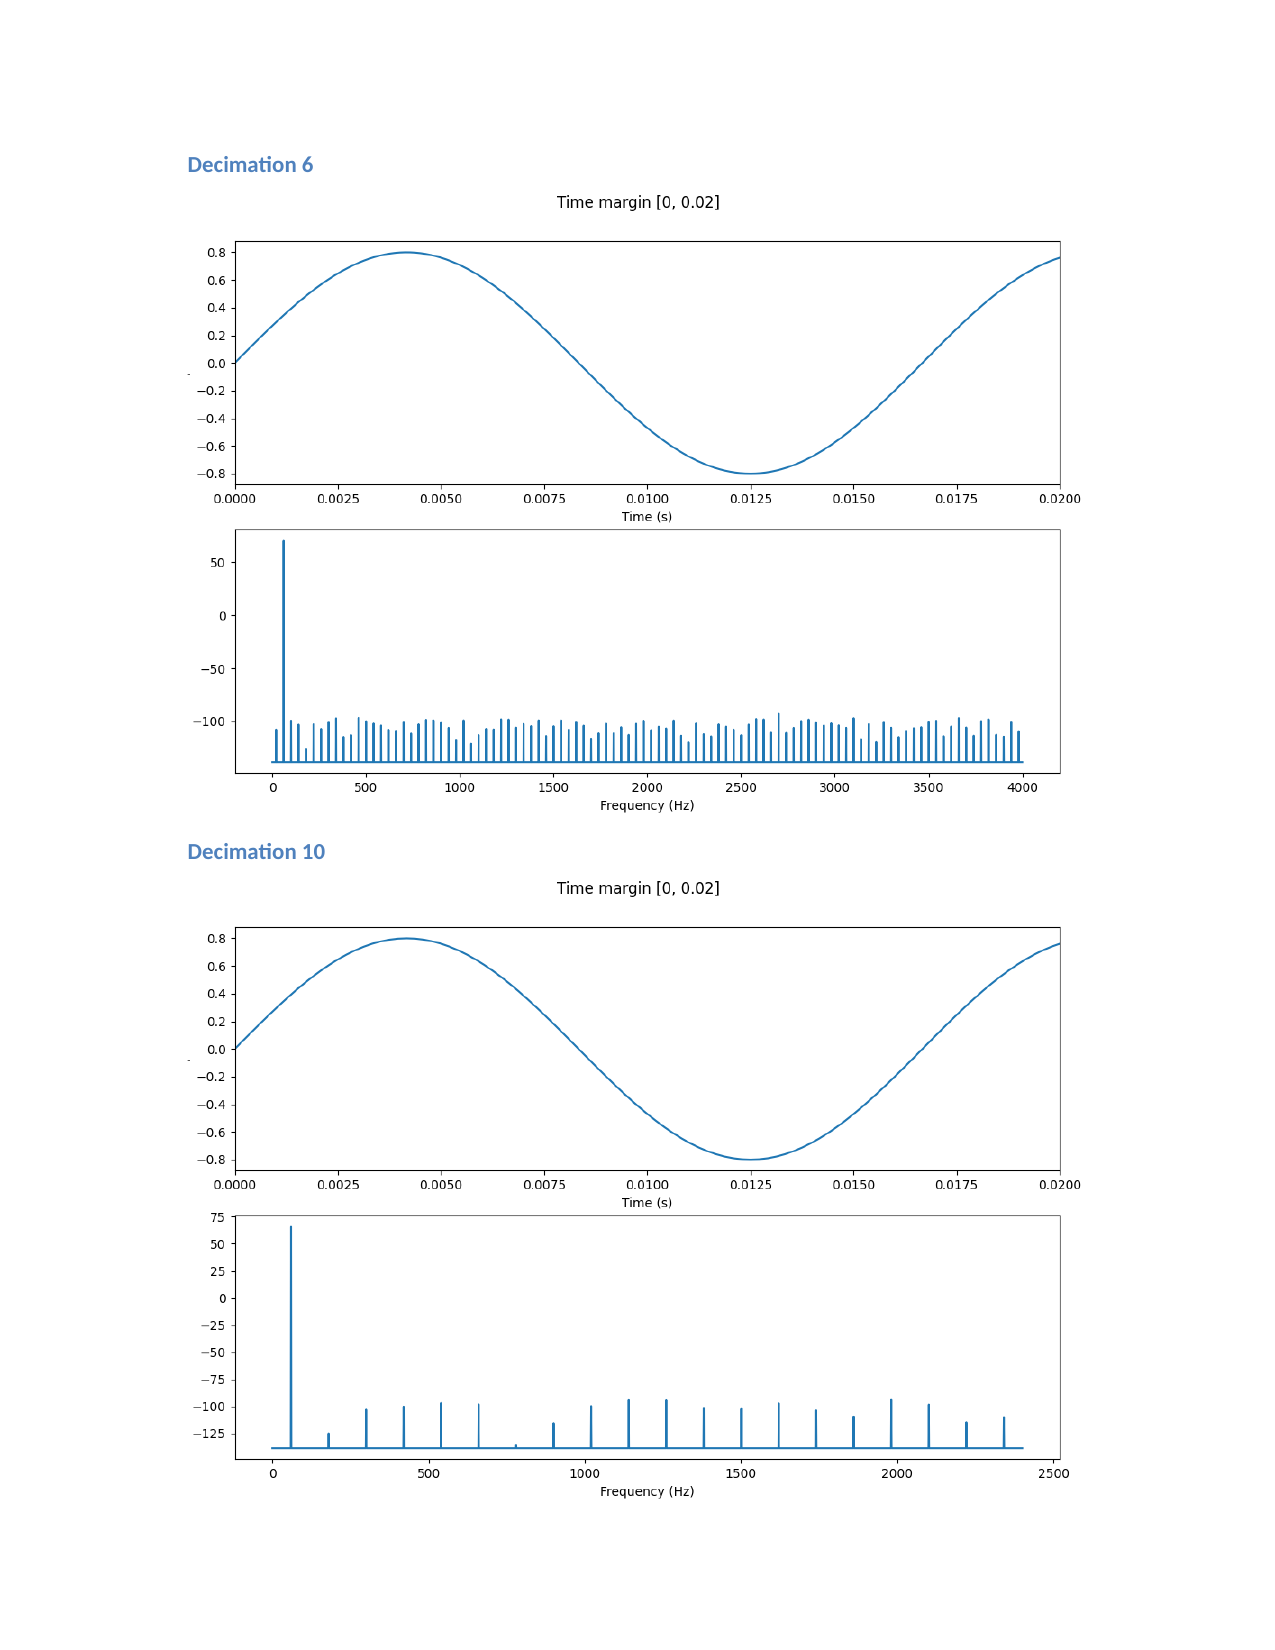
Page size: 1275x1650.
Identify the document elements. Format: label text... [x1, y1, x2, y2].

picture [187, 869, 1088, 1499]
subtitle Decimation 6 [187, 150, 1087, 178]
subtitle Decimation 10 [187, 837, 1087, 865]
picture [187, 182, 1088, 813]
